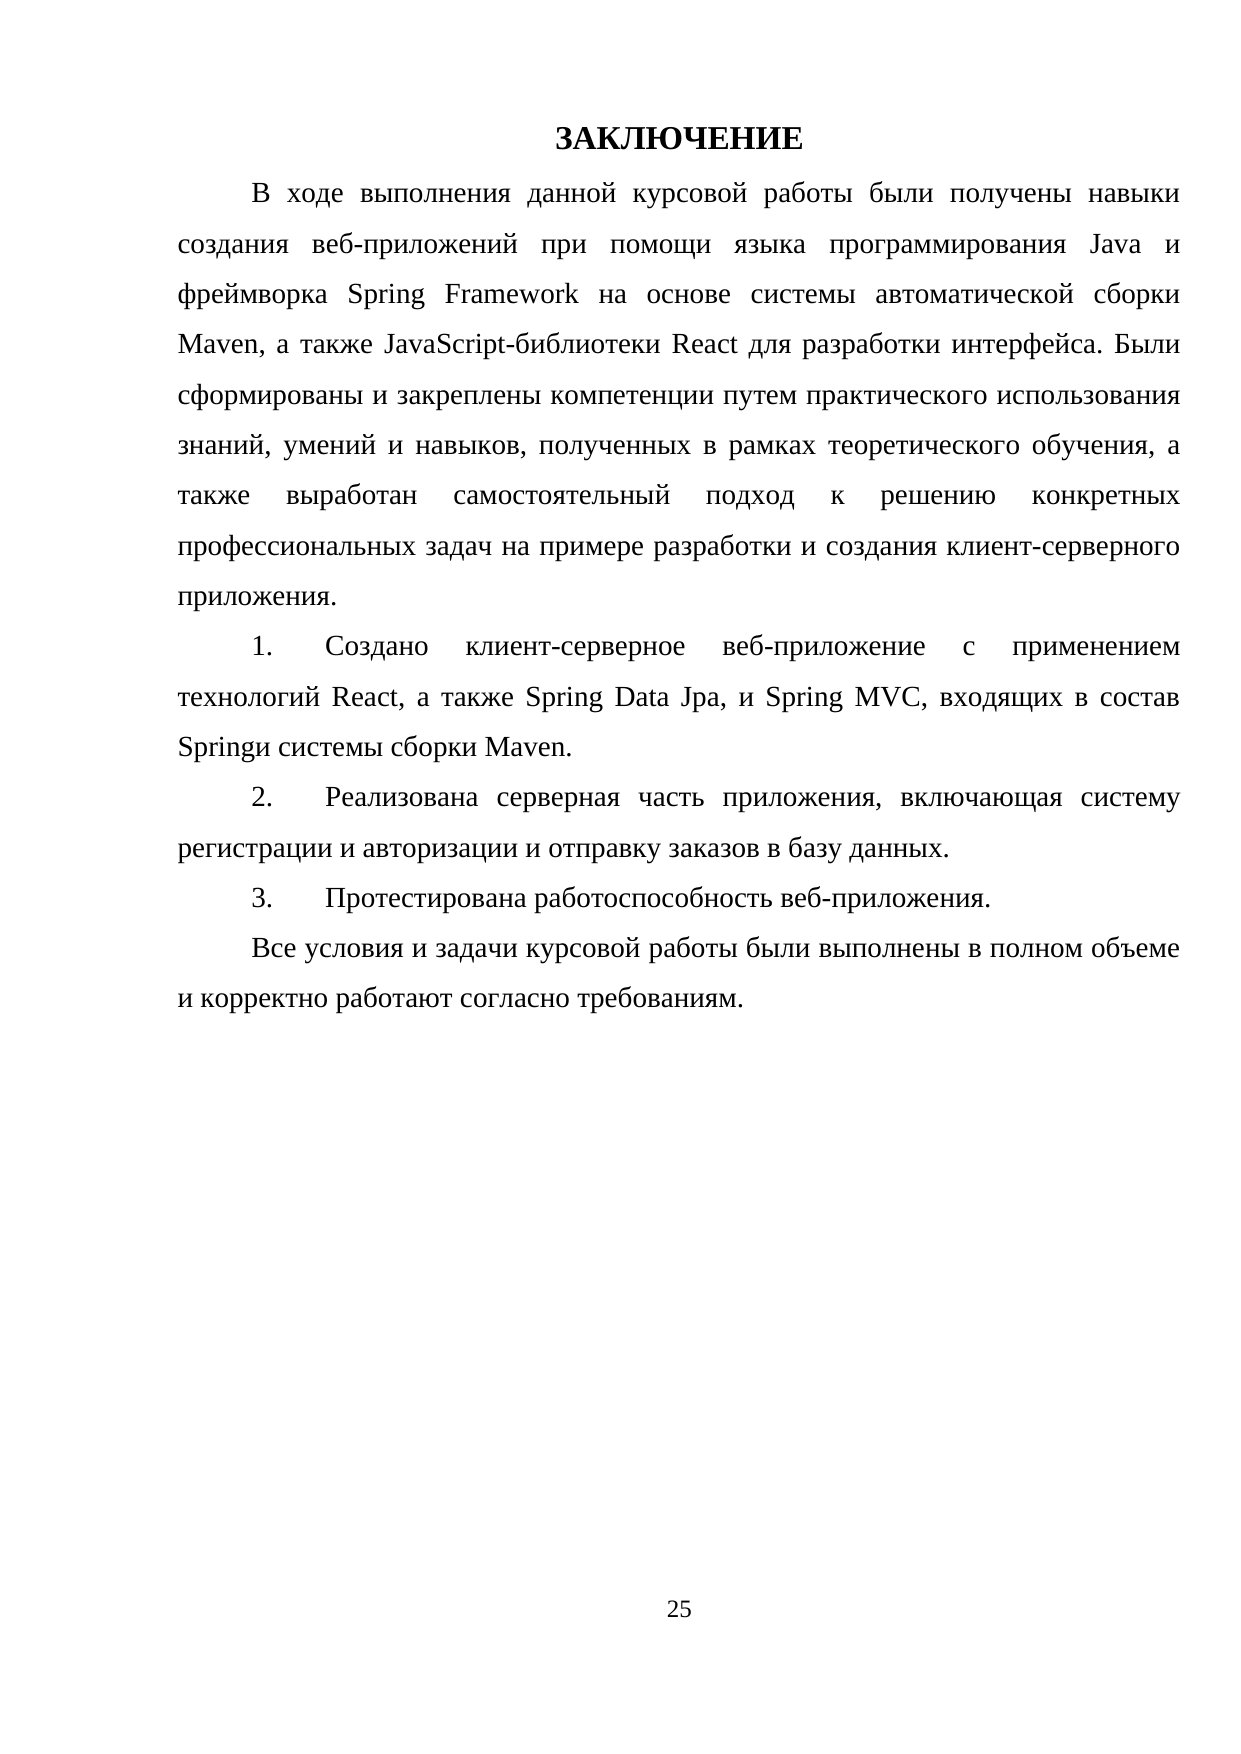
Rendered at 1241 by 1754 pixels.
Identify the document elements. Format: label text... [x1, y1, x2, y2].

subtitle ЗАКЛЮЧЕНИЕ [177, 118, 1181, 156]
text 3. Протестирована работоспособность веб-приложения. [177, 880, 1181, 913]
text В ходе выполнения данной курсовой работы были получены навыки создания веб-приложений при помощи языка программирования Java и фреймворка Spring Framework на основе системы автоматической сборки Maven, а также JavaScript-библиотеки React для разработки интерфейса. Были сформированы и закреплены компетенции путем практического использования знаний, умений и навыков, полученных в рамках теоретического обучения, а также выработан самостоятельный подход к решению конкретных профессиональных задач на примере разработки и создания клиент-серверного приложения. [177, 176, 1181, 612]
text 1. Создано клиент-серверное веб-приложение с применением технологий React, а также Spring Data Jpa, и Spring MVC, входящих в состав Springи системы сборки Maven. [177, 628, 1181, 763]
text Все условия и задачи курсовой работы были выполнены в полном объеме и корректно работают согласно требованиям. [177, 930, 1181, 1014]
text 2. Реализована серверная часть приложения, включающая систему регистрации и авторизации и отправку заказов в базу данных. [177, 779, 1181, 863]
